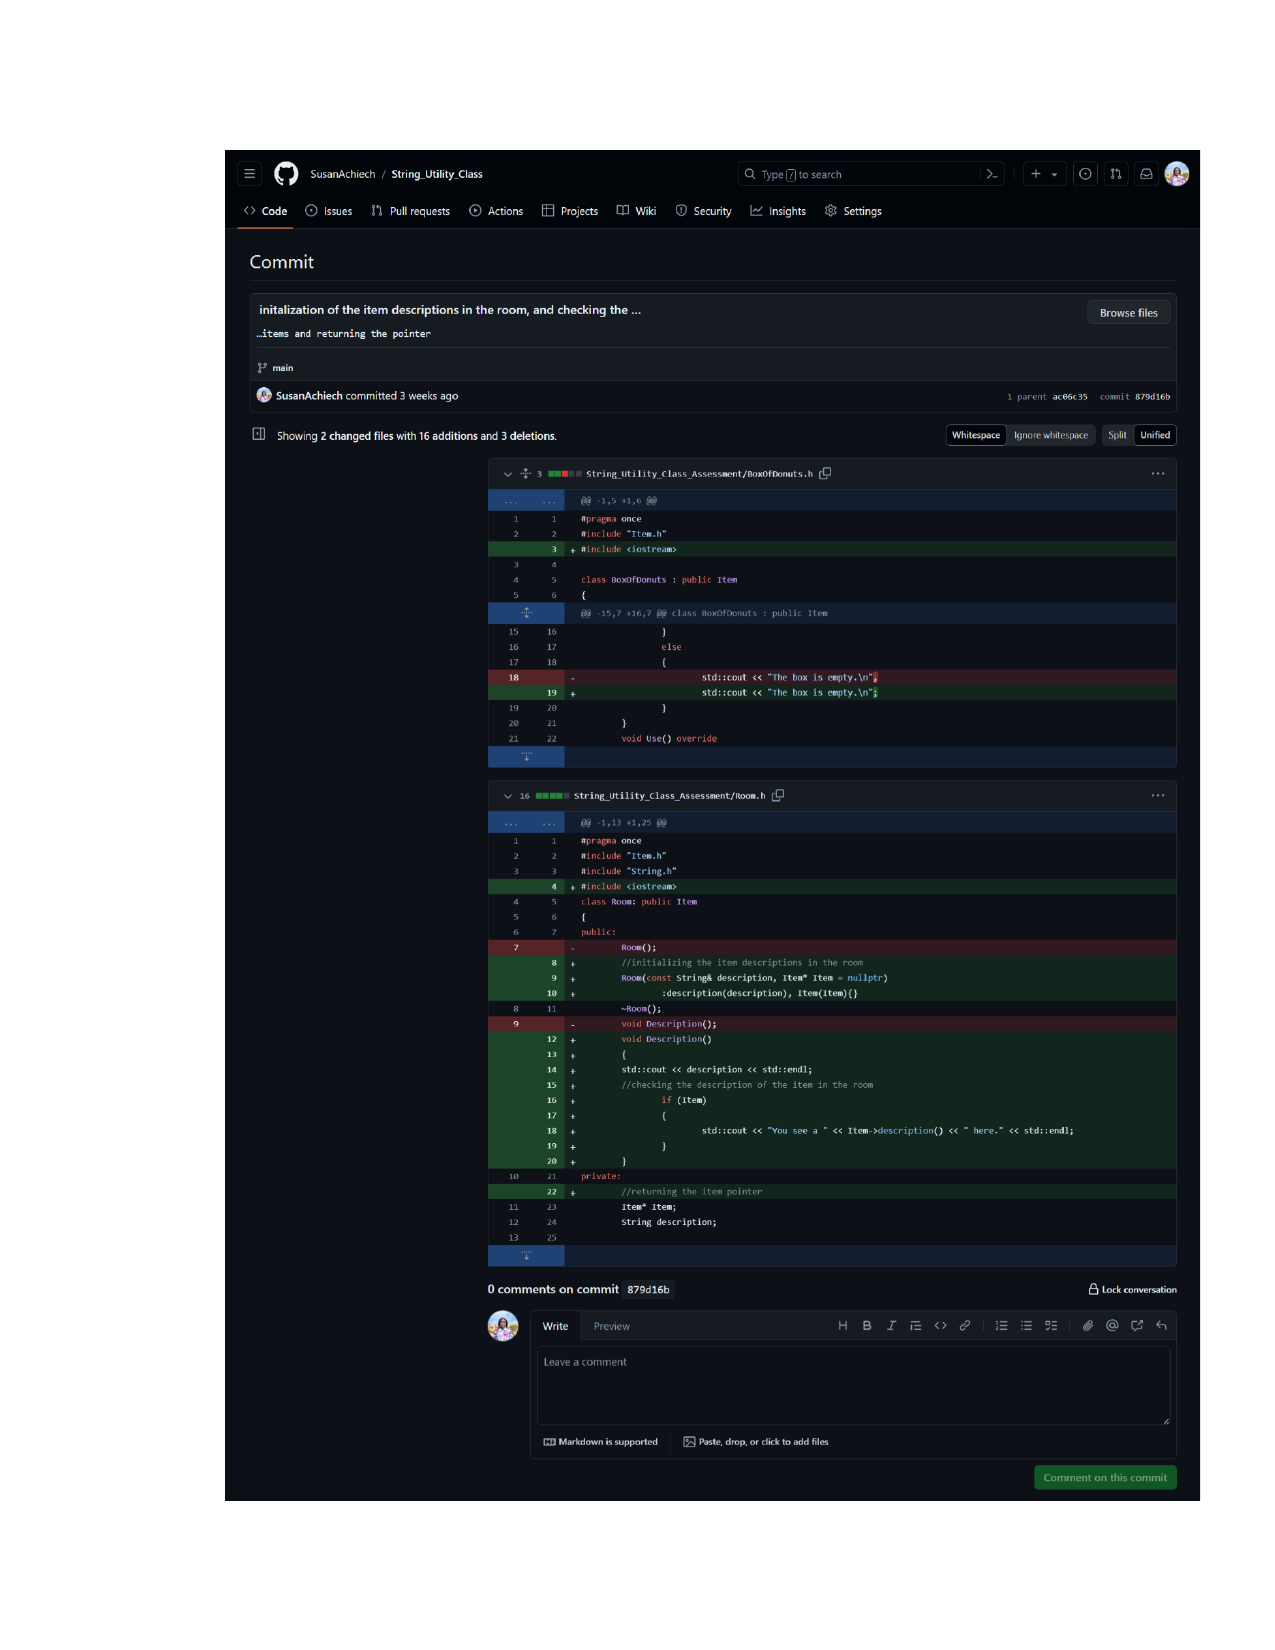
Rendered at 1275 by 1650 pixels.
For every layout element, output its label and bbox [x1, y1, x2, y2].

picture [225, 150, 1200, 1501]
